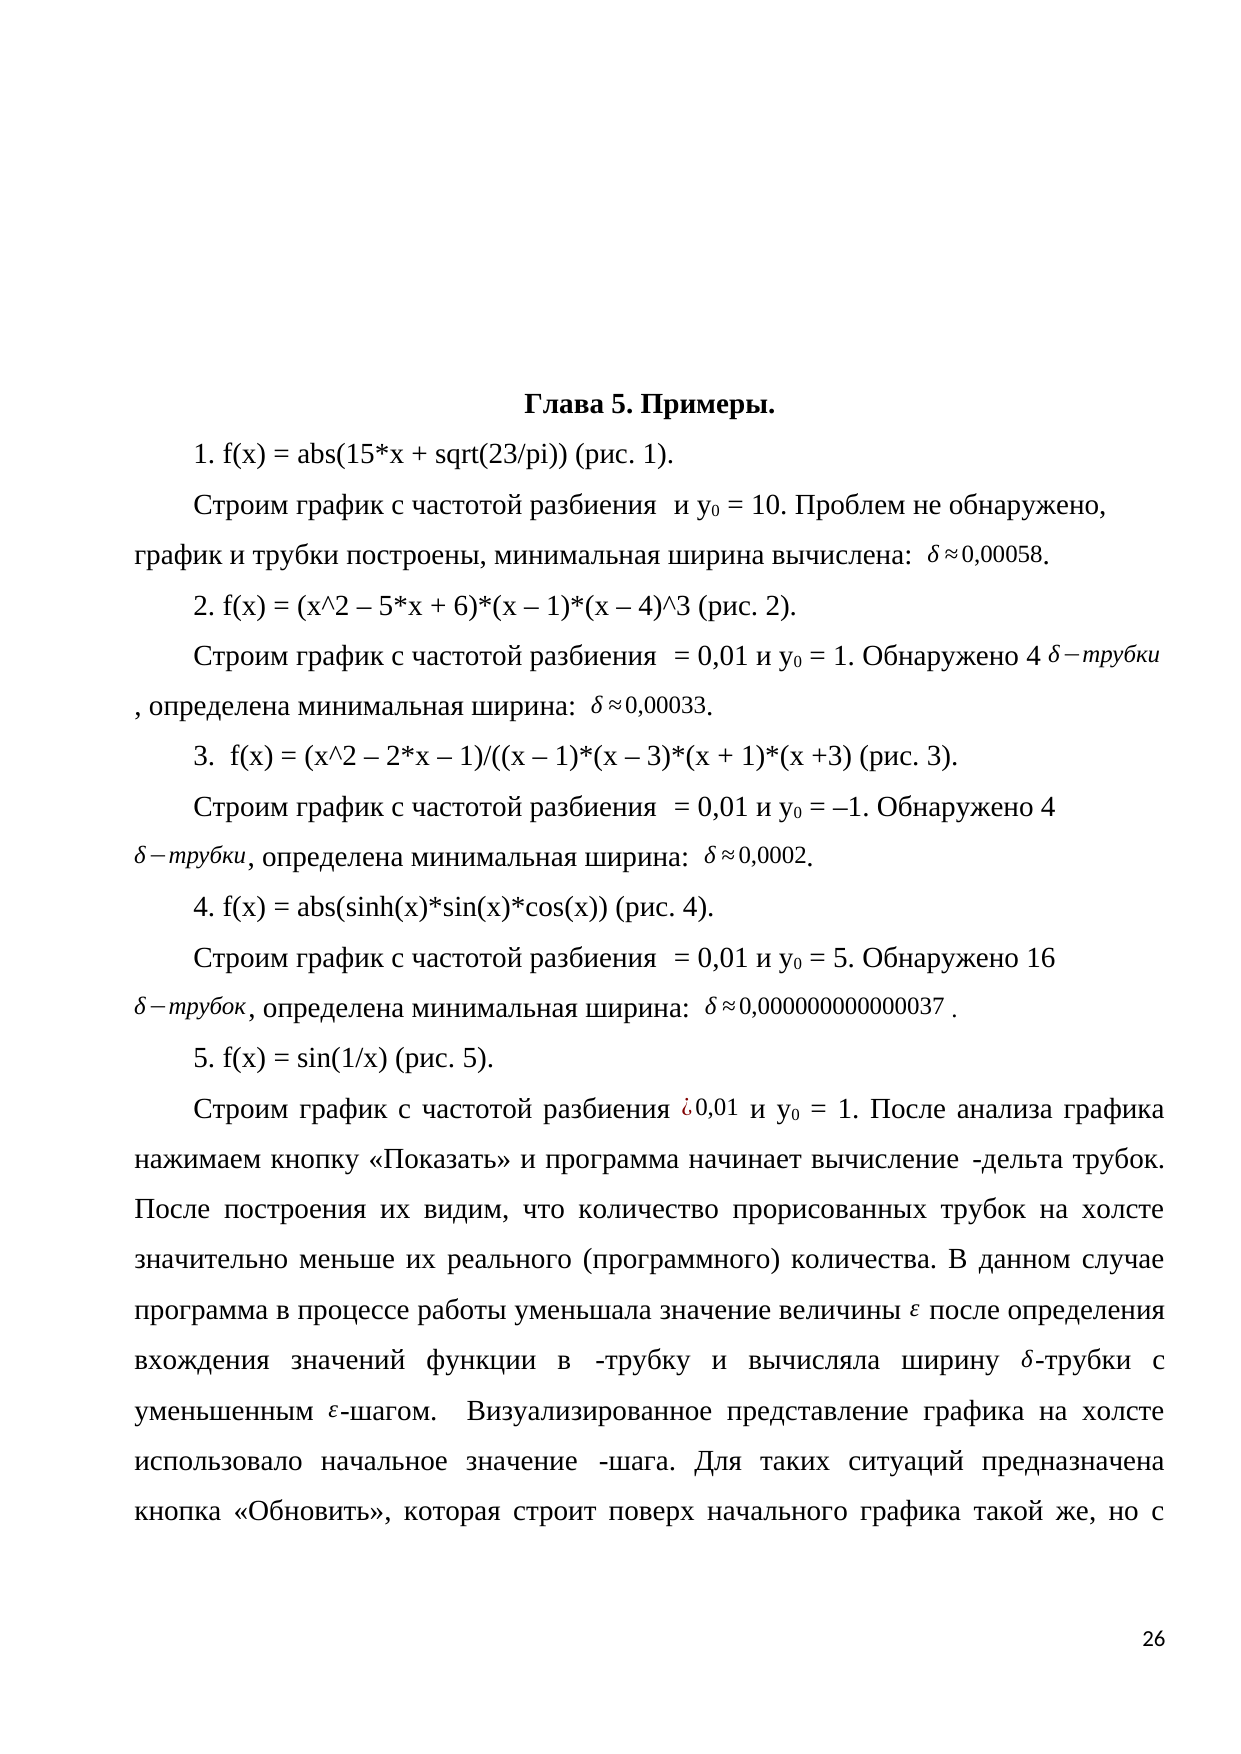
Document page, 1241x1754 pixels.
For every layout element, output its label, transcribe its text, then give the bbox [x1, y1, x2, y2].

text Строим график с частотой разбиения и у0 = 10. Проблем не обнаружено, график и трубки построены, минимальная ширина вычислена: . [134, 487, 1165, 571]
text 4. f(x) = abs(sinh(x)*sin(x)*cos(x)) (рис. 4). [134, 889, 1165, 923]
text 5. f(x) = sin(1/x) (рис. 5). [134, 1040, 1165, 1074]
text Строим график с частотой разбиения = 0,01 и у0 = 5. Обнаружено 16 , определена минимальная ширина: . [134, 940, 1165, 1024]
text 2. f(x) = (x^2 – 5*x + 6)*(x – 1)*(x – 4)^3 (рис. 2). [134, 588, 1165, 621]
text 1. f(x) = abs(15*x + sqrt(23/pi)) (рис. 1). [134, 437, 1165, 470]
text Строим график с частотой разбиения = 0,01 и у0 = –1. Обнаружено 4 , определена минимальная ширина: . [134, 789, 1165, 873]
text Строим график с частотой разбиения = 0,01 и у0 = 1. Обнаружено 4 , определена минимальная ширина: . [134, 638, 1165, 722]
text Глава 5. Примеры. [134, 386, 1165, 420]
text 3. f(x) = (x^2 – 2*x – 1)/((x – 1)*(x – 3)*(x + 1)*(x +3) (рис. 3). [134, 738, 1165, 772]
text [134, 1091, 1165, 1527]
